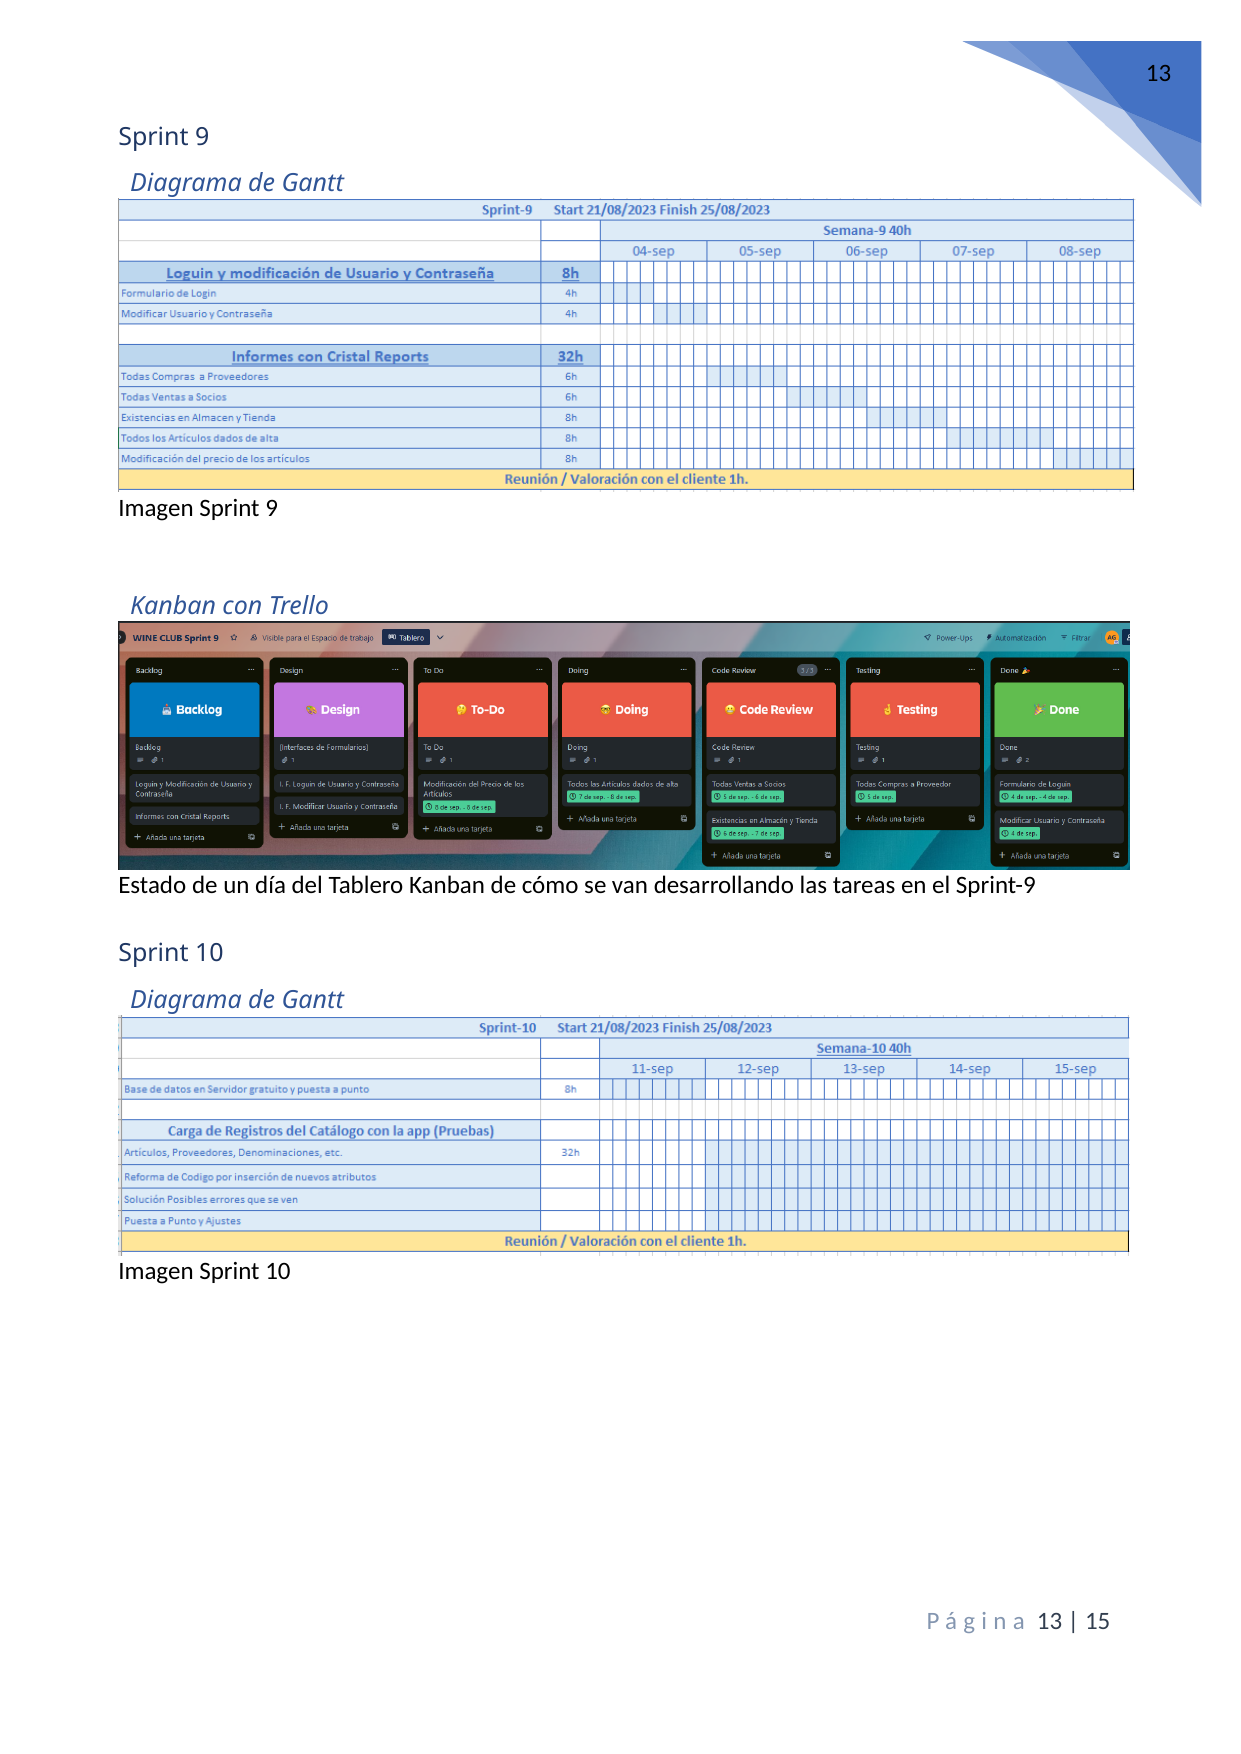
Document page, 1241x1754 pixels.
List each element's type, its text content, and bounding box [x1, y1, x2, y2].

text Imagen Sprint 9 [118, 492, 1137, 522]
subtitle Sprint 9 [118, 118, 1137, 152]
subtitle Kanban con Trello [130, 587, 1137, 621]
picture [118, 41, 1202, 492]
picture [118, 621, 1130, 870]
text Estado de un día del Tablero Kanban de cómo se van desarrollando las tareas en el Sprint-9 [118, 869, 1137, 900]
subtitle Diagrama de Gantt [130, 165, 1137, 199]
text Imagen Sprint 10 [118, 1255, 1137, 1286]
subtitle Diagrama de Gantt [130, 981, 1137, 1015]
picture [118, 1015, 1130, 1256]
subtitle Sprint 10 [118, 935, 1137, 969]
